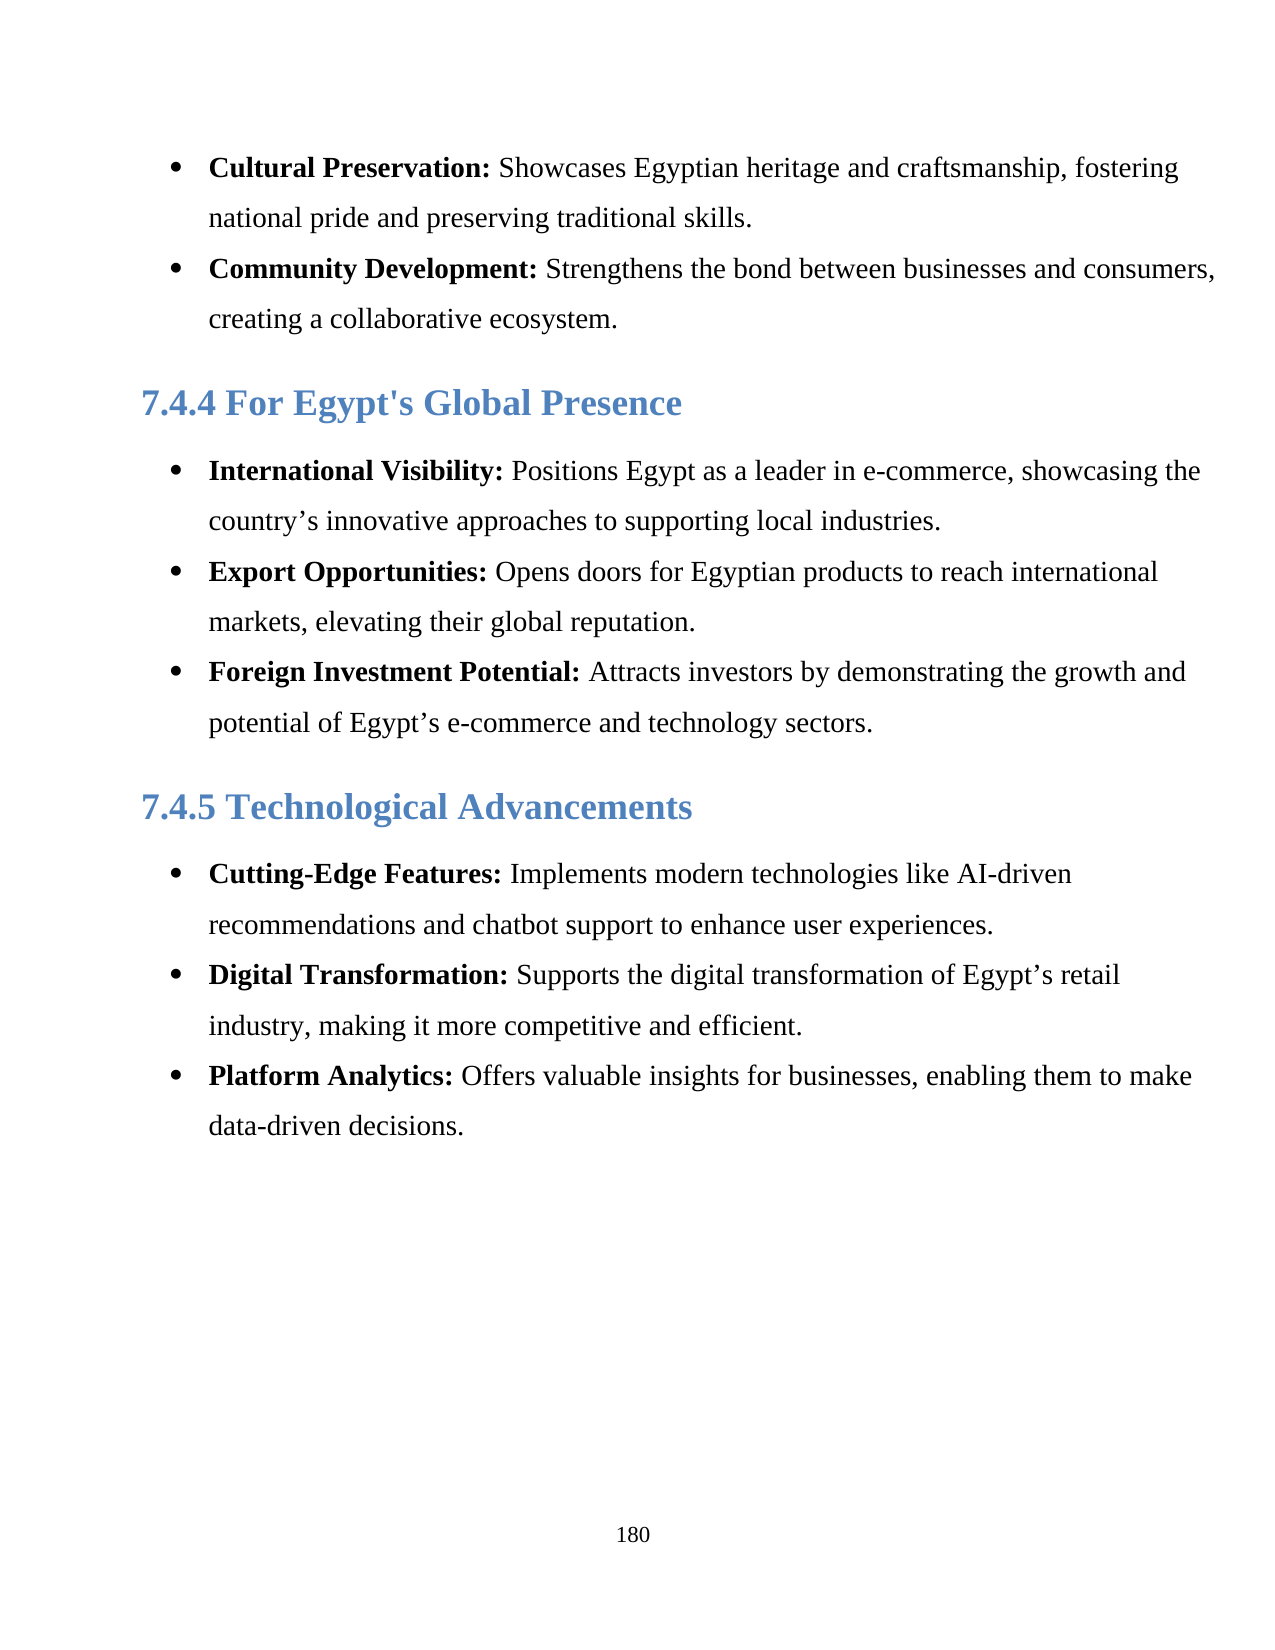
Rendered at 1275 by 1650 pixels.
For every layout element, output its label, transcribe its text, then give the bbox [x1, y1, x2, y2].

list Foreign Investment Potential: Attracts investors by demonstrating the growth and potential of Egypt’s e-commerce and technology sectors. [171, 654, 1223, 738]
list Community Development: Strengthens the bond between businesses and consumers, creating a collaborative ecosystem. [171, 251, 1223, 335]
list Export Opportunities: Opens doors for Egyptian products to reach international markets, elevating their global reputation. [171, 554, 1223, 638]
list International Visibility: Positions Egypt as a leader in e-commerce, showcasing the country’s innovative approaches to supporting local industries. [171, 453, 1223, 537]
subtitle 7.4.4 For Egypt's Global Presence [141, 381, 1223, 424]
list Cutting-Edge Features: Implements modern technologies like AI-driven recommendations and chatbot support to enhance user experiences. [171, 857, 1223, 941]
list Platform Analytics: Offers valuable insights for businesses, enabling them to make data-driven decisions. [171, 1058, 1223, 1142]
list Cultural Preservation: Showcases Egyptian heritage and craftsmanship, fostering national pride and preserving traditional skills. [171, 150, 1223, 234]
list Digital Transformation: Supports the digital transformation of Egypt’s retail industry, making it more competitive and efficient. [171, 957, 1223, 1041]
subtitle 7.4.5 Technological Advancements [141, 784, 1223, 827]
